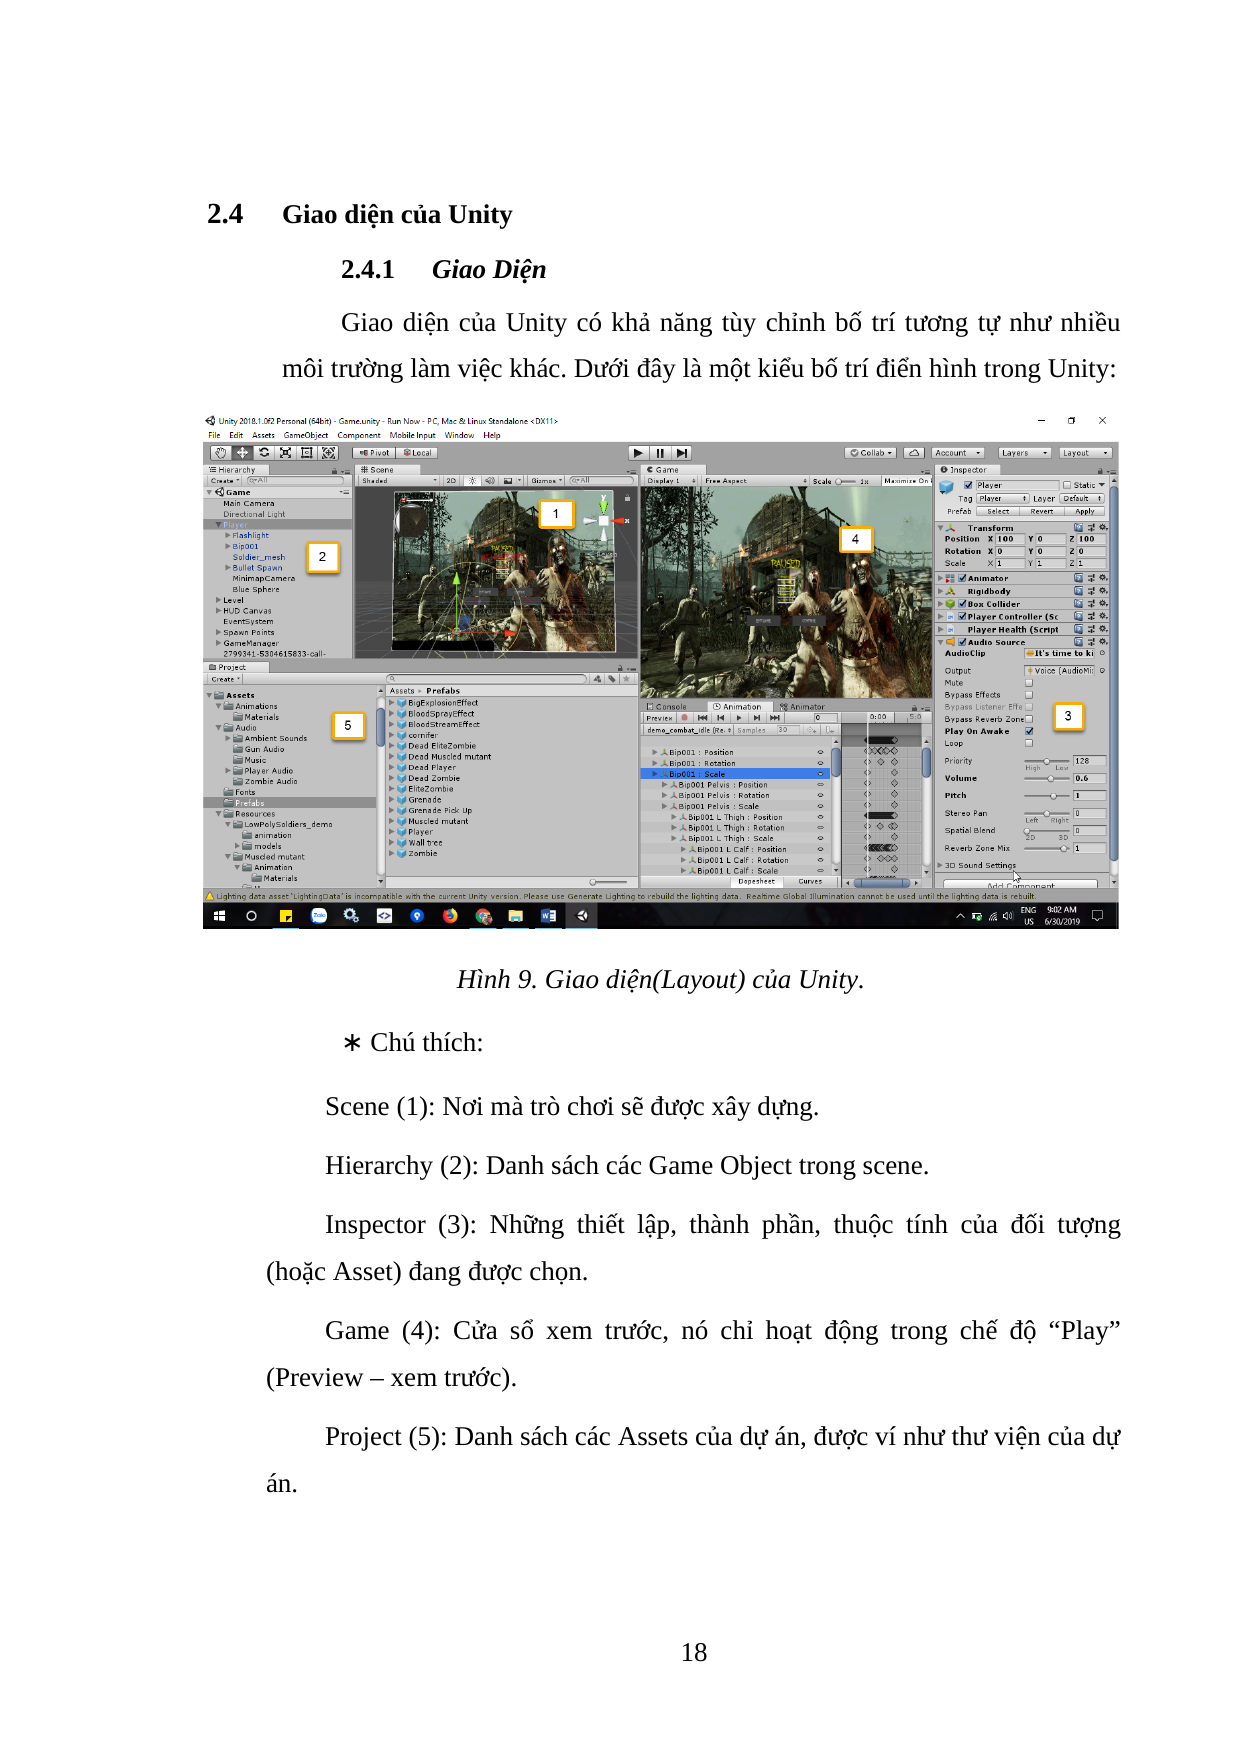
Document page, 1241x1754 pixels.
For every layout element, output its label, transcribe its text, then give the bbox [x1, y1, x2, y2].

subtitle Giao Diện [282, 253, 1122, 284]
text Giao diện của Unity có khả năng tùy chỉnh bố trí tương tự như nhiều môi trường làm việc khác. Dưới đây là một kiểu bố trí điển hình trong Unity: [282, 306, 1122, 383]
subtitle Giao diện của Unity [207, 207, 1122, 228]
text Inspector (3): Những thiết lập, thành phần, thuộc tính của đối tượng (hoặc Asset) đang được chọn. [266, 1208, 1122, 1286]
text Hierarchy (2): Danh sách các Game Object trong scene. [266, 1149, 1122, 1181]
text Project (5): Danh sách các Assets của dự án, được ví như thư viện của dự án. [266, 1420, 1122, 1498]
picture [203, 414, 1119, 929]
text Game (4): Cửa sổ xem trước, nó chỉ hoạt động trong chế độ “Play” (Preview – xem trước). [266, 1314, 1122, 1392]
text Scene (1): Nơi mà trò chơi sẽ được xây dựng. [266, 1090, 1122, 1121]
